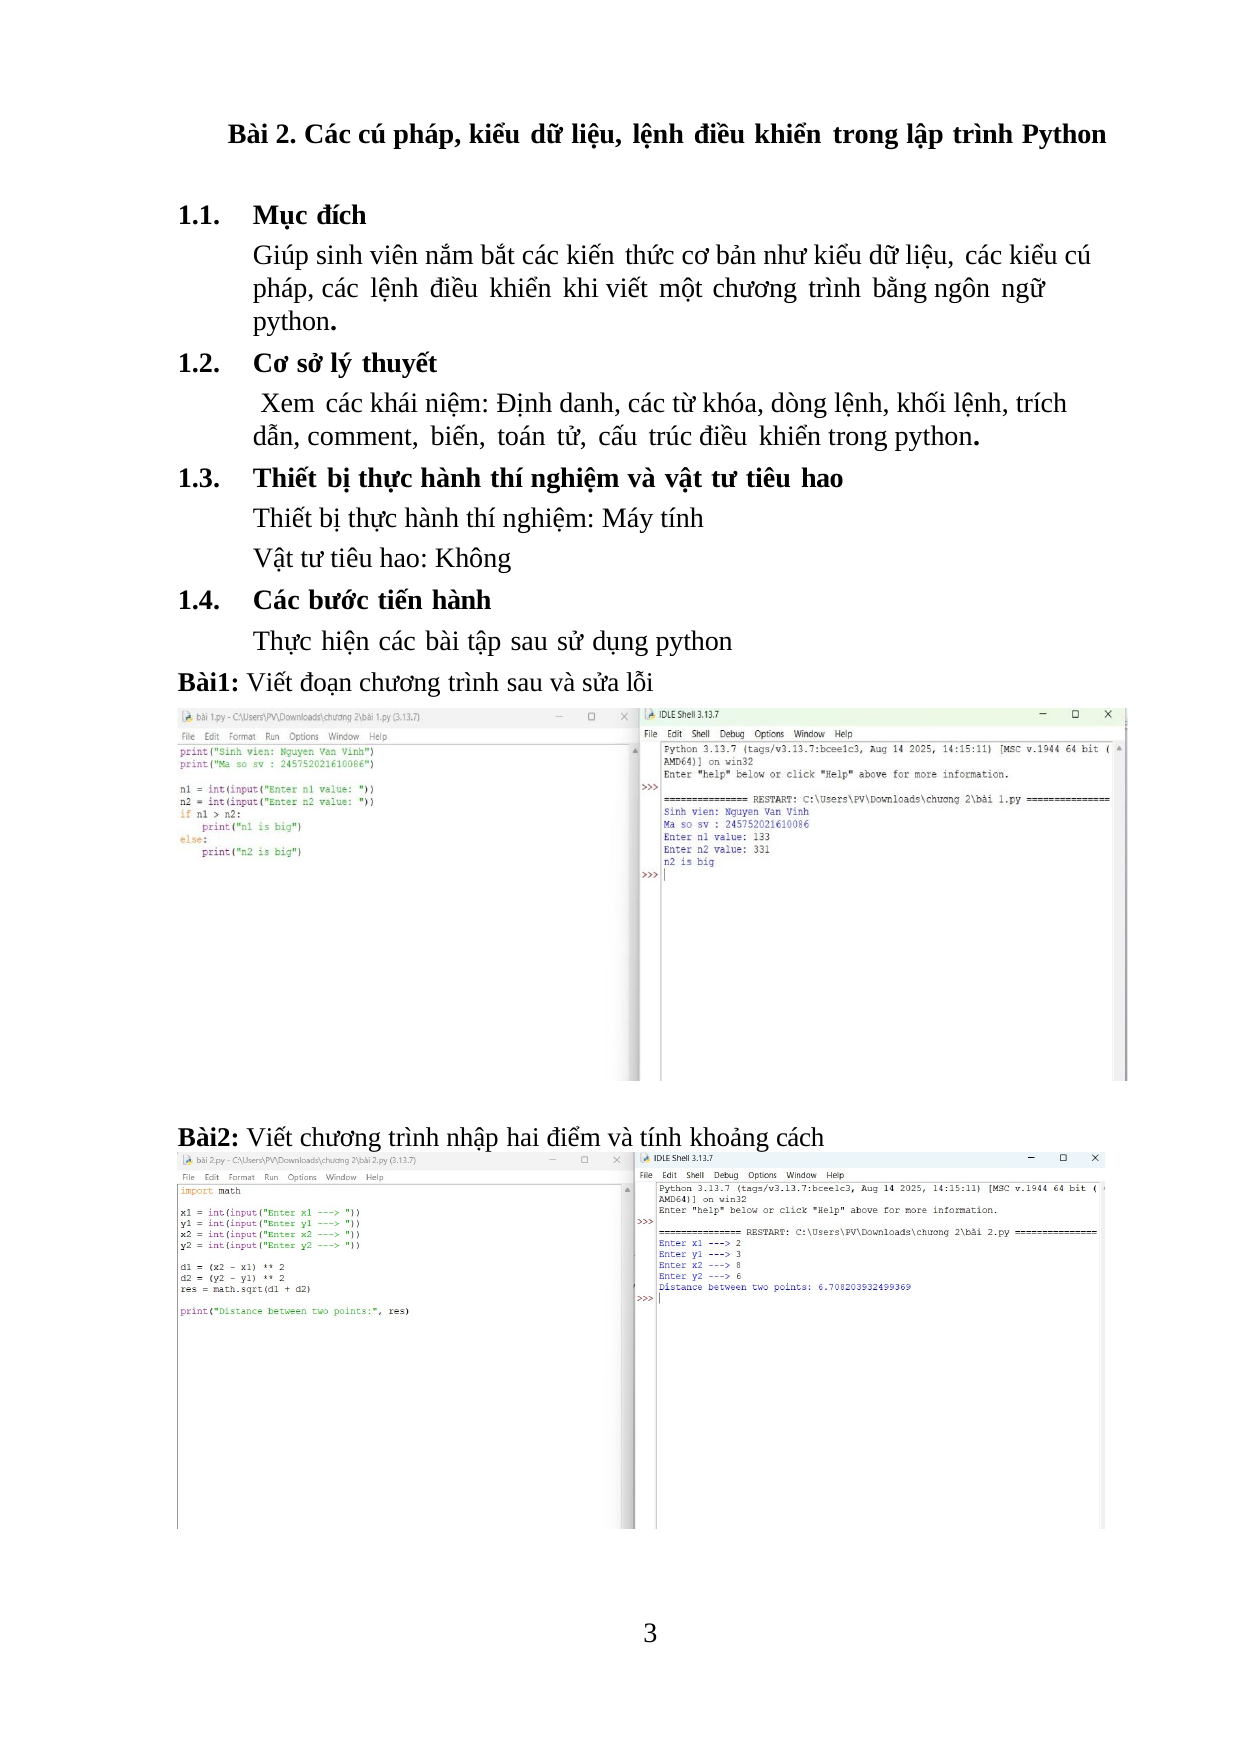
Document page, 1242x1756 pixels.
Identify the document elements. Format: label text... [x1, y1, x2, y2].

list Các bước tiến hành [178, 583, 1138, 616]
subtitle Bài 2. Các cú pháp, kiểu dữ liệu, lệnh điều khiển trong lập trình Python [228, 117, 1138, 149]
picture [177, 1152, 1105, 1529]
list Thiết bị thực hành thí nghiệm và vật tư tiêu hao [178, 461, 1138, 494]
text Bài1: Viết đoạn chương trình sau và sửa lỗi [178, 666, 1138, 697]
subtitle Giúp sinh viên nắm bắt các kiến thức cơ bản như kiểu dữ liệu, các kiểu cú pháp, các lệnh điều khiển khi viết một chương trình bằng ngôn ngữ python. [253, 238, 1118, 336]
subtitle Thực hiện các bài tập sau sử dụng python [253, 623, 1138, 656]
list Cơ sở lý thuyết [178, 346, 1138, 379]
subtitle Xem các khái niệm: Định danh, các từ khóa, dòng lệnh, khối lệnh, trích dẫn, comment, biến, toán tử, cấu trúc điều khiển trong python. [253, 386, 1105, 451]
subtitle Thiết bị thực hành thí nghiệm: Máy tính Vật tư tiêu hao: Không [253, 502, 719, 574]
text Bài2: Viết chương trình nhập hai điểm và tính khoảng cách [178, 1121, 1138, 1152]
picture [177, 708, 1128, 1081]
list Mục đích [178, 198, 1138, 231]
